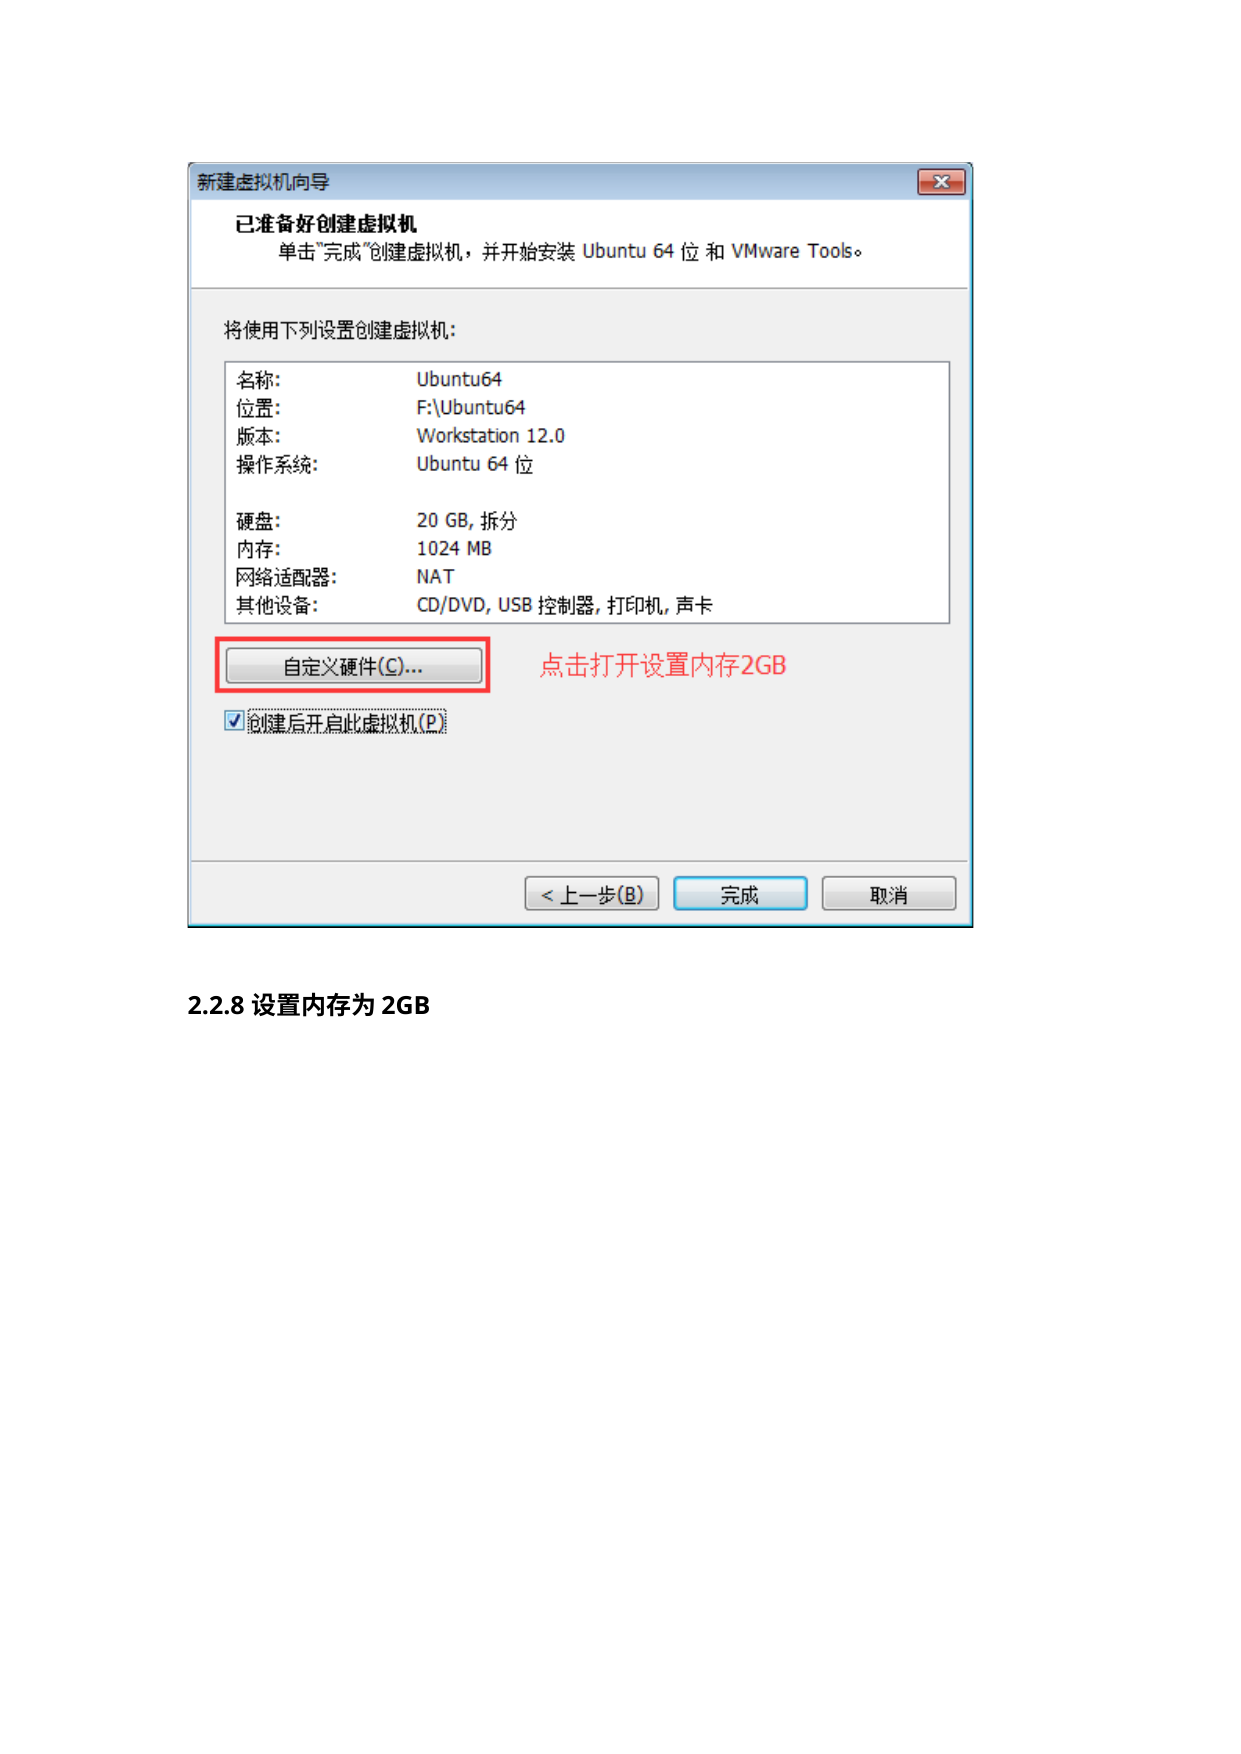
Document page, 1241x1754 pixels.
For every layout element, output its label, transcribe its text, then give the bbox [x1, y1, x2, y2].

subtitle 2.2.8 设置内存为2GB [187, 971, 1053, 1036]
picture [187, 162, 974, 928]
